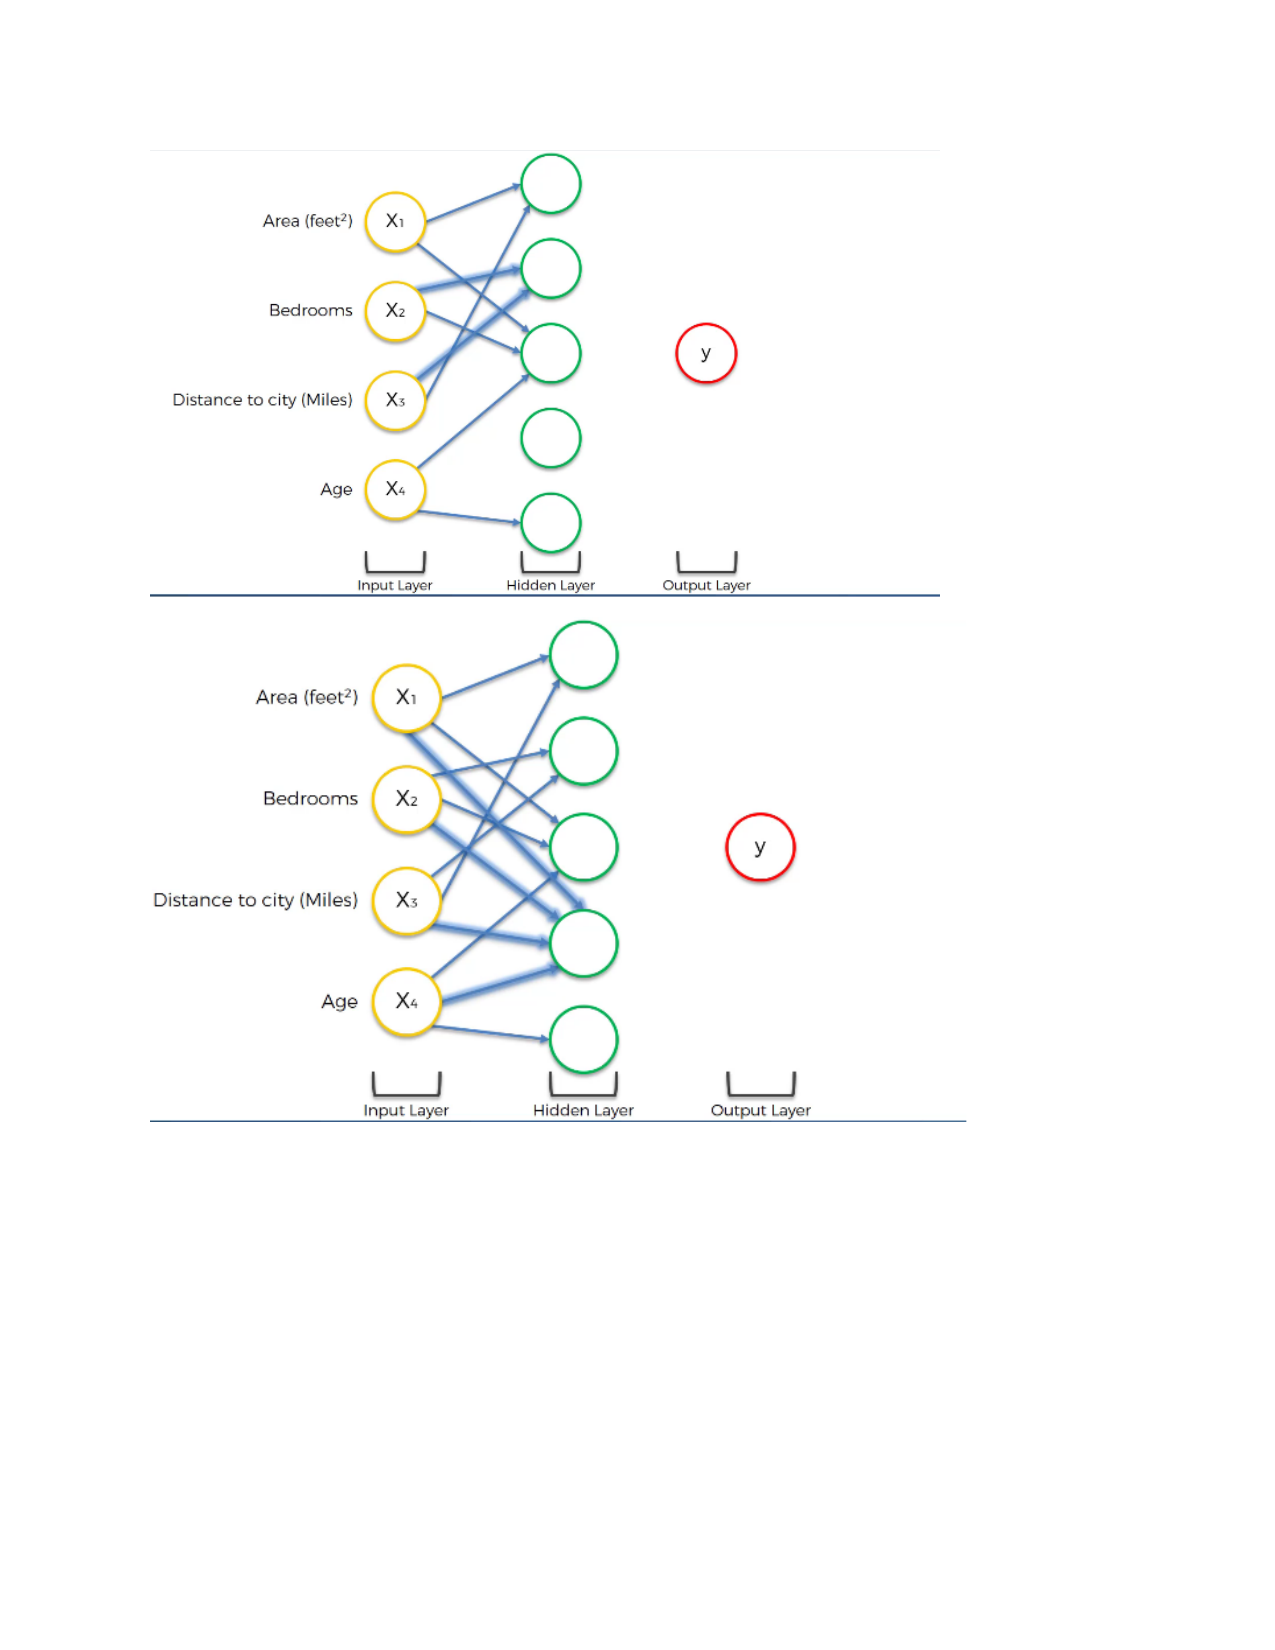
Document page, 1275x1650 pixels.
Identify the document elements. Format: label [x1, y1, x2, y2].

picture [150, 150, 940, 599]
picture [150, 617, 967, 1122]
